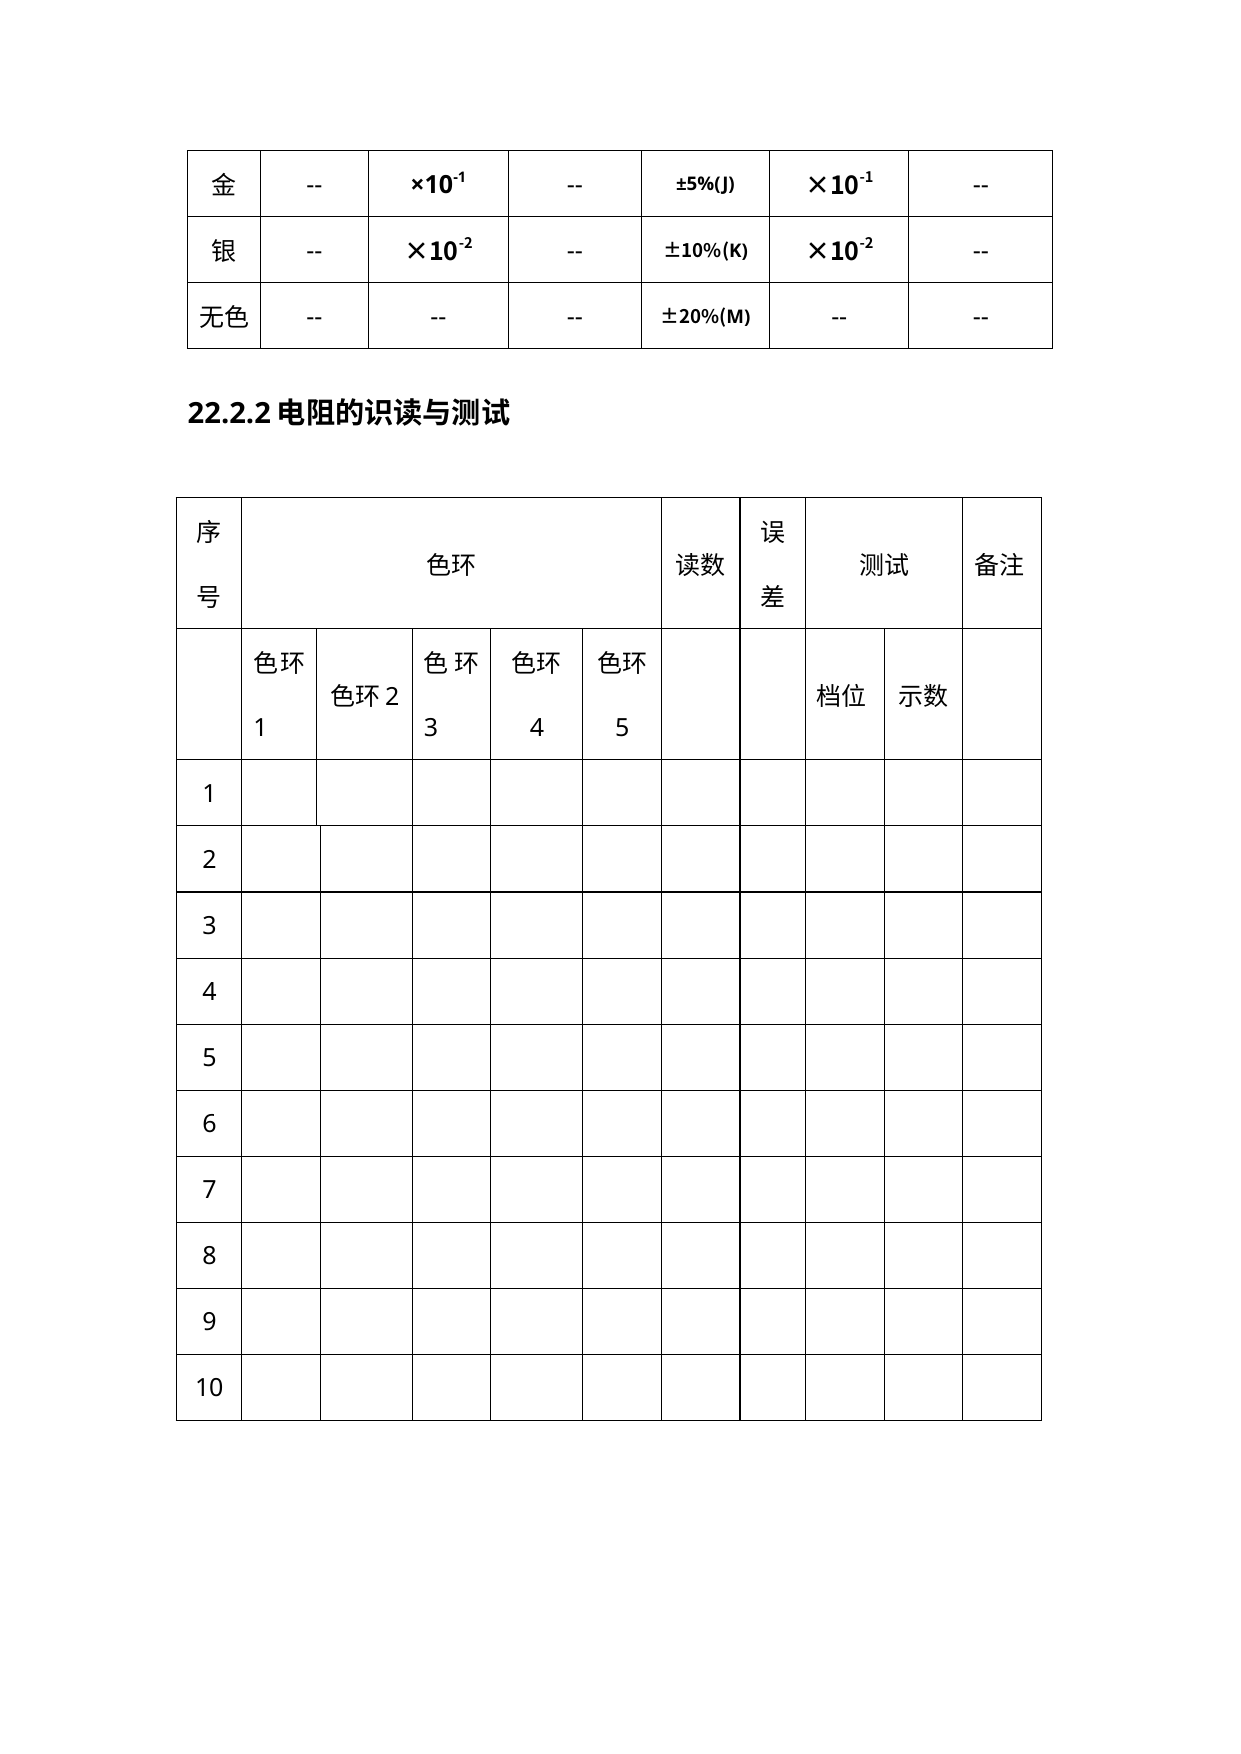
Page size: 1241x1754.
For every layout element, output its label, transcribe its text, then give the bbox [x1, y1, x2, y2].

table_cell [413, 1025, 490, 1089]
table_cell [885, 760, 962, 825]
table_cell [885, 1091, 962, 1156]
table_header 色环 [242, 498, 661, 628]
table_cell 银 [188, 217, 260, 282]
table_cell [963, 826, 1041, 891]
table_cell [741, 1025, 805, 1089]
table_cell [321, 1025, 412, 1089]
table_cell [806, 959, 884, 1023]
table_cell 4 [177, 959, 241, 1023]
table_cell -- [509, 283, 641, 348]
text 22.2.2电阻的识读与测试 [187, 378, 1053, 443]
table_cell [741, 893, 805, 957]
table_cell 5 [177, 1025, 241, 1089]
table_cell [806, 893, 884, 957]
table_cell -- [261, 217, 368, 282]
table_header 备注 [963, 498, 1041, 628]
table_cell [583, 760, 661, 825]
table_cell 10 [177, 1355, 241, 1420]
table_cell [242, 1223, 320, 1288]
table_cell [885, 893, 962, 957]
table_cell [662, 629, 739, 759]
table_cell [806, 826, 884, 891]
table_cell [963, 1223, 1041, 1288]
table_cell [242, 1157, 320, 1222]
table_cell [885, 959, 962, 1023]
table_header 读数 [662, 498, 739, 628]
table_cell [242, 1355, 320, 1420]
table_cell [583, 893, 661, 957]
table_cell [413, 959, 490, 1023]
table_header 测试 [806, 498, 962, 628]
table_cell [741, 1091, 805, 1156]
table_cell [963, 1355, 1041, 1420]
table_cell [321, 1289, 412, 1354]
table_cell -- [909, 283, 1052, 348]
table_cell [242, 893, 320, 957]
table_cell [741, 826, 805, 891]
table_header 误差 [741, 498, 805, 628]
table_cell [583, 1091, 661, 1156]
table_cell [662, 1223, 739, 1288]
table_cell [413, 1091, 490, 1156]
table_cell [583, 1025, 661, 1089]
table_cell [741, 760, 805, 825]
table_cell [321, 1223, 412, 1288]
table_cell [662, 1025, 739, 1089]
table_cell -- [369, 283, 508, 348]
table_cell [491, 760, 582, 825]
table_cell 色环1 [242, 629, 316, 759]
table_cell [413, 1223, 490, 1288]
table_cell [321, 826, 412, 891]
table_cell [321, 893, 412, 957]
table_cell [491, 1289, 582, 1354]
table_cell [321, 1355, 412, 1420]
table_cell 7 [177, 1157, 241, 1222]
table_cell [806, 1289, 884, 1354]
table_cell [806, 1355, 884, 1420]
table_cell [806, 1157, 884, 1222]
table_cell [491, 893, 582, 957]
table_cell 色环2 [317, 629, 412, 759]
table_cell -- [509, 217, 641, 282]
table_cell [491, 1025, 582, 1089]
table_cell -- [909, 217, 1052, 282]
table_cell [321, 1157, 412, 1222]
table_cell [242, 959, 320, 1023]
table_cell [963, 893, 1041, 957]
table_cell 2 [177, 826, 241, 891]
table_cell 色环3 [413, 629, 490, 759]
table_cell [491, 826, 582, 891]
table_cell [413, 760, 490, 825]
table_cell [321, 959, 412, 1023]
table_cell -- [509, 151, 641, 216]
table_cell [963, 959, 1041, 1023]
table_cell [885, 826, 962, 891]
table_cell [885, 1223, 962, 1288]
table_cell ×10-1 [770, 151, 908, 216]
table_cell [963, 629, 1041, 759]
table_cell 示数 [885, 629, 962, 759]
table_cell ±5%(J) [642, 151, 769, 216]
table_cell [583, 959, 661, 1023]
table_cell [242, 826, 320, 891]
table_cell [806, 760, 884, 825]
table_cell [242, 1091, 320, 1156]
table_cell 3 [177, 893, 241, 957]
table_cell [317, 760, 412, 825]
table_cell 6 [177, 1091, 241, 1156]
table_cell [885, 1355, 962, 1420]
table_cell [321, 1091, 412, 1156]
table_cell [885, 1157, 962, 1222]
table_cell [963, 1025, 1041, 1089]
table_cell [662, 893, 739, 957]
table_cell [242, 1289, 320, 1354]
table_cell 色环4 [491, 629, 582, 759]
table_cell ±10%(K) [642, 217, 769, 282]
table_cell [963, 1157, 1041, 1222]
table_cell [963, 1091, 1041, 1156]
table_cell [413, 826, 490, 891]
table_cell 色环5 [583, 629, 661, 759]
table_cell [741, 629, 805, 759]
table_cell [583, 1289, 661, 1354]
table_cell [662, 959, 739, 1023]
table_cell [413, 1355, 490, 1420]
table_cell 无色 [188, 283, 260, 348]
table_cell [806, 1223, 884, 1288]
table_cell [806, 1025, 884, 1089]
table_cell ×10-2 [369, 217, 508, 282]
table_cell [491, 959, 582, 1023]
table_cell [491, 1091, 582, 1156]
table_cell [242, 760, 316, 825]
table_cell [413, 1289, 490, 1354]
table_cell [413, 893, 490, 957]
table_cell [413, 1157, 490, 1222]
table_cell -- [909, 151, 1052, 216]
table_cell ×10-1 [369, 151, 508, 216]
table_cell [583, 826, 661, 891]
table_cell [963, 1289, 1041, 1354]
table_cell [662, 760, 739, 825]
table_cell 8 [177, 1223, 241, 1288]
table_cell -- [770, 283, 908, 348]
table_cell [583, 1355, 661, 1420]
table_cell -- [261, 283, 368, 348]
table_cell ×10-2 [770, 217, 908, 282]
table_cell [583, 1223, 661, 1288]
table_cell [662, 826, 739, 891]
table_cell -- [261, 151, 368, 216]
table_cell [662, 1355, 739, 1420]
table_cell [662, 1091, 739, 1156]
table_cell ±20%(M) [642, 283, 769, 348]
table_cell [242, 1025, 320, 1089]
table_cell [491, 1355, 582, 1420]
table_cell [806, 1091, 884, 1156]
table_cell [662, 1289, 739, 1354]
table_cell [741, 959, 805, 1023]
table_header 序号 [177, 498, 241, 628]
table_cell [885, 1025, 962, 1089]
table_cell [662, 1157, 739, 1222]
table_cell [885, 1289, 962, 1354]
table_cell 9 [177, 1289, 241, 1354]
table_cell [491, 1223, 582, 1288]
table_cell [741, 1355, 805, 1420]
table_cell 1 [177, 760, 241, 825]
table_cell [963, 760, 1041, 825]
table_cell [741, 1157, 805, 1222]
table_cell [741, 1289, 805, 1354]
table_cell [583, 1157, 661, 1222]
table_cell 档位 [806, 629, 884, 759]
table_cell [741, 1223, 805, 1288]
table_cell 金 [188, 151, 260, 216]
table_cell [491, 1157, 582, 1222]
table_cell [177, 629, 241, 759]
